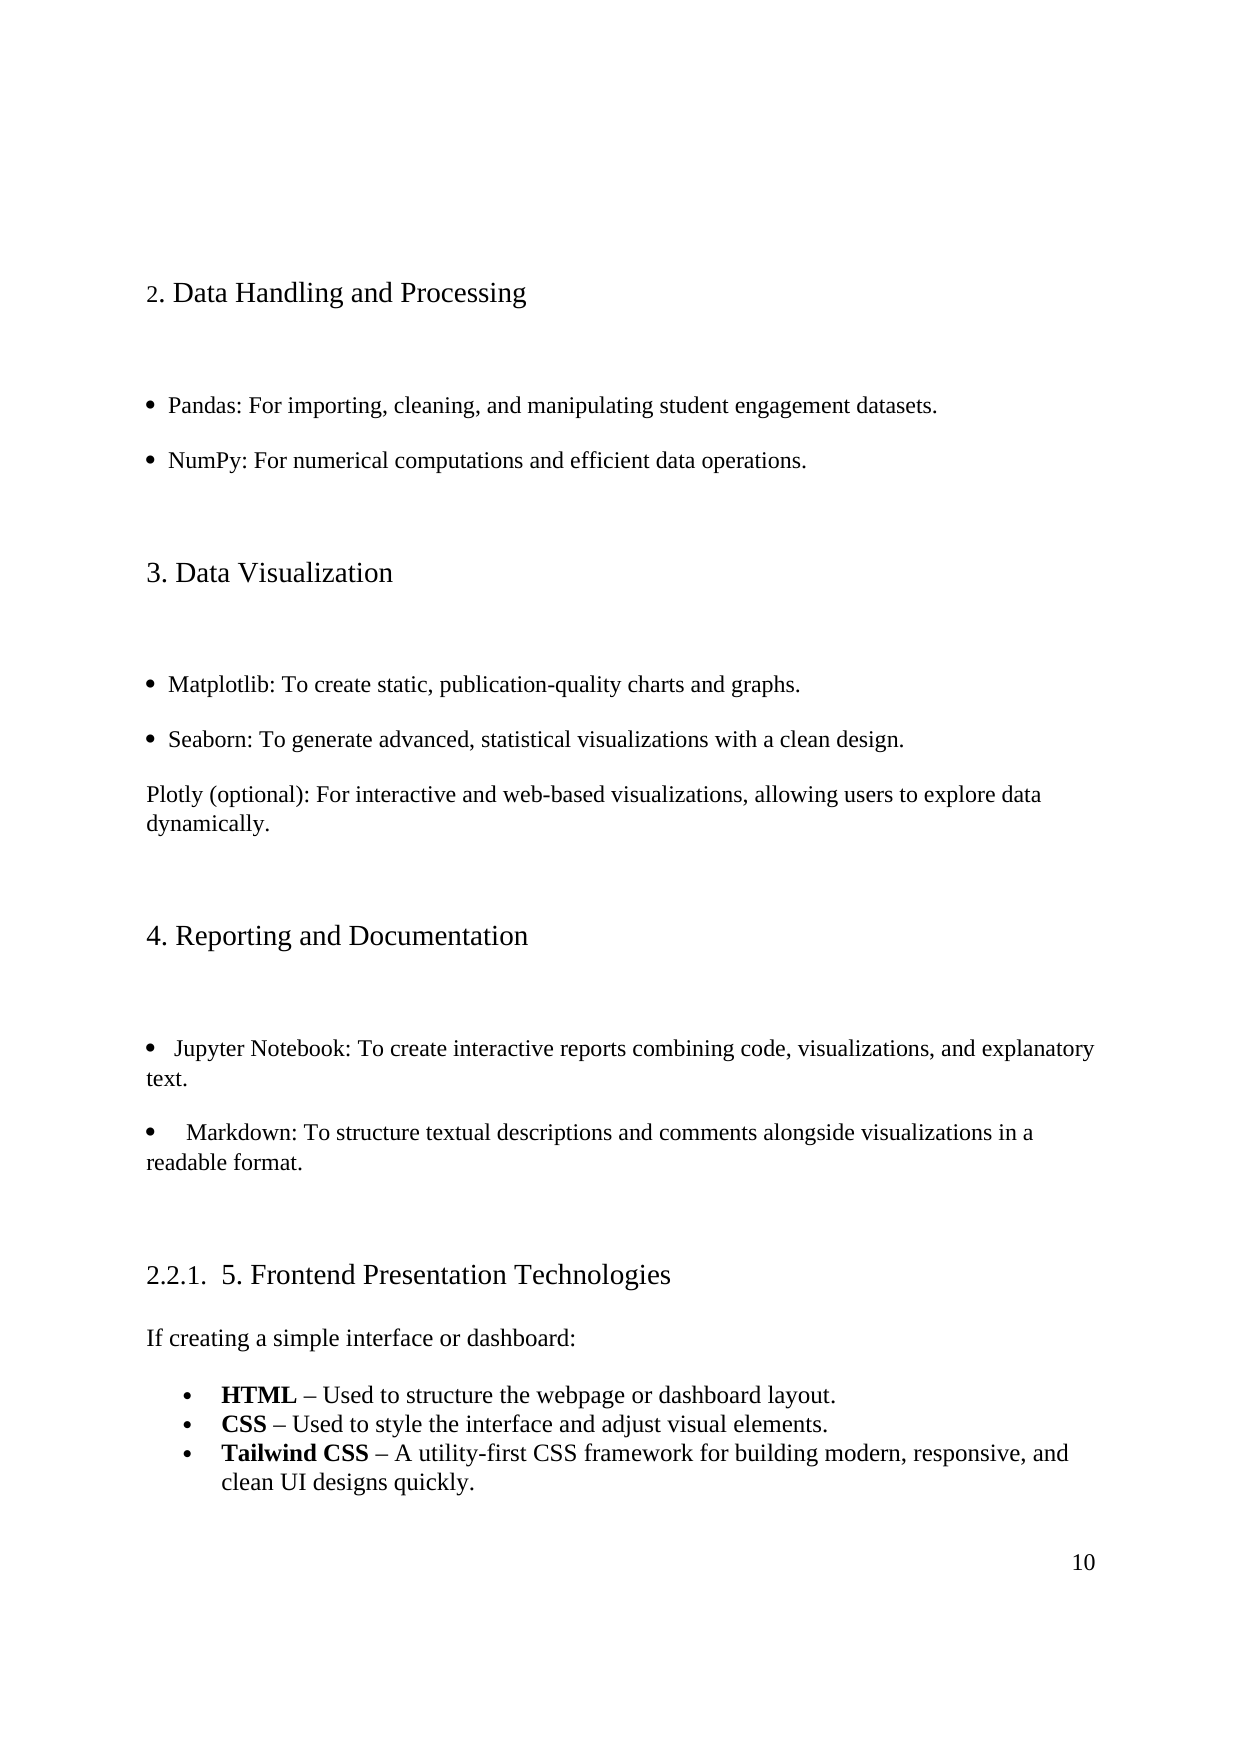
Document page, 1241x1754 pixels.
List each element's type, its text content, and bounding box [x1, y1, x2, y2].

text Plotly (optional): For interactive and web-based visualizations, allowing users to explore data dynamically. [146, 779, 1115, 837]
text 3. Data Visualization [146, 555, 1115, 588]
list HTML – Used to structure the webpage or dashboard layout. [183, 1381, 1115, 1409]
text 2. Data Handling and Processing [146, 276, 1115, 309]
subtitle 5. Frontend Presentation Technologies [146, 1257, 1115, 1291]
text NumPy: For numerical computations and efficient data operations. [146, 446, 1115, 473]
text Seaborn: To generate advanced, statistical visualizations with a clean design. [146, 725, 1115, 753]
text Matplotlib: To create static, publication-quality charts and graphs. [146, 670, 1115, 698]
text Jupyter Notebook: To create interactive reports combining code, visualizations, and explanatory text. [146, 1034, 1115, 1091]
text Markdown: To structure textual descriptions and comments alongside visualizations in a readable format. [146, 1118, 1115, 1176]
list CSS – Used to style the interface and adjust visual elements. [183, 1438, 1115, 1467]
text If creating a simple interface or dashboard: [146, 1323, 1115, 1351]
text 4. Reporting and Documentation [146, 918, 1115, 952]
text Pandas: For importing, cleaning, and manipulating student engagement datasets. [146, 391, 1115, 419]
